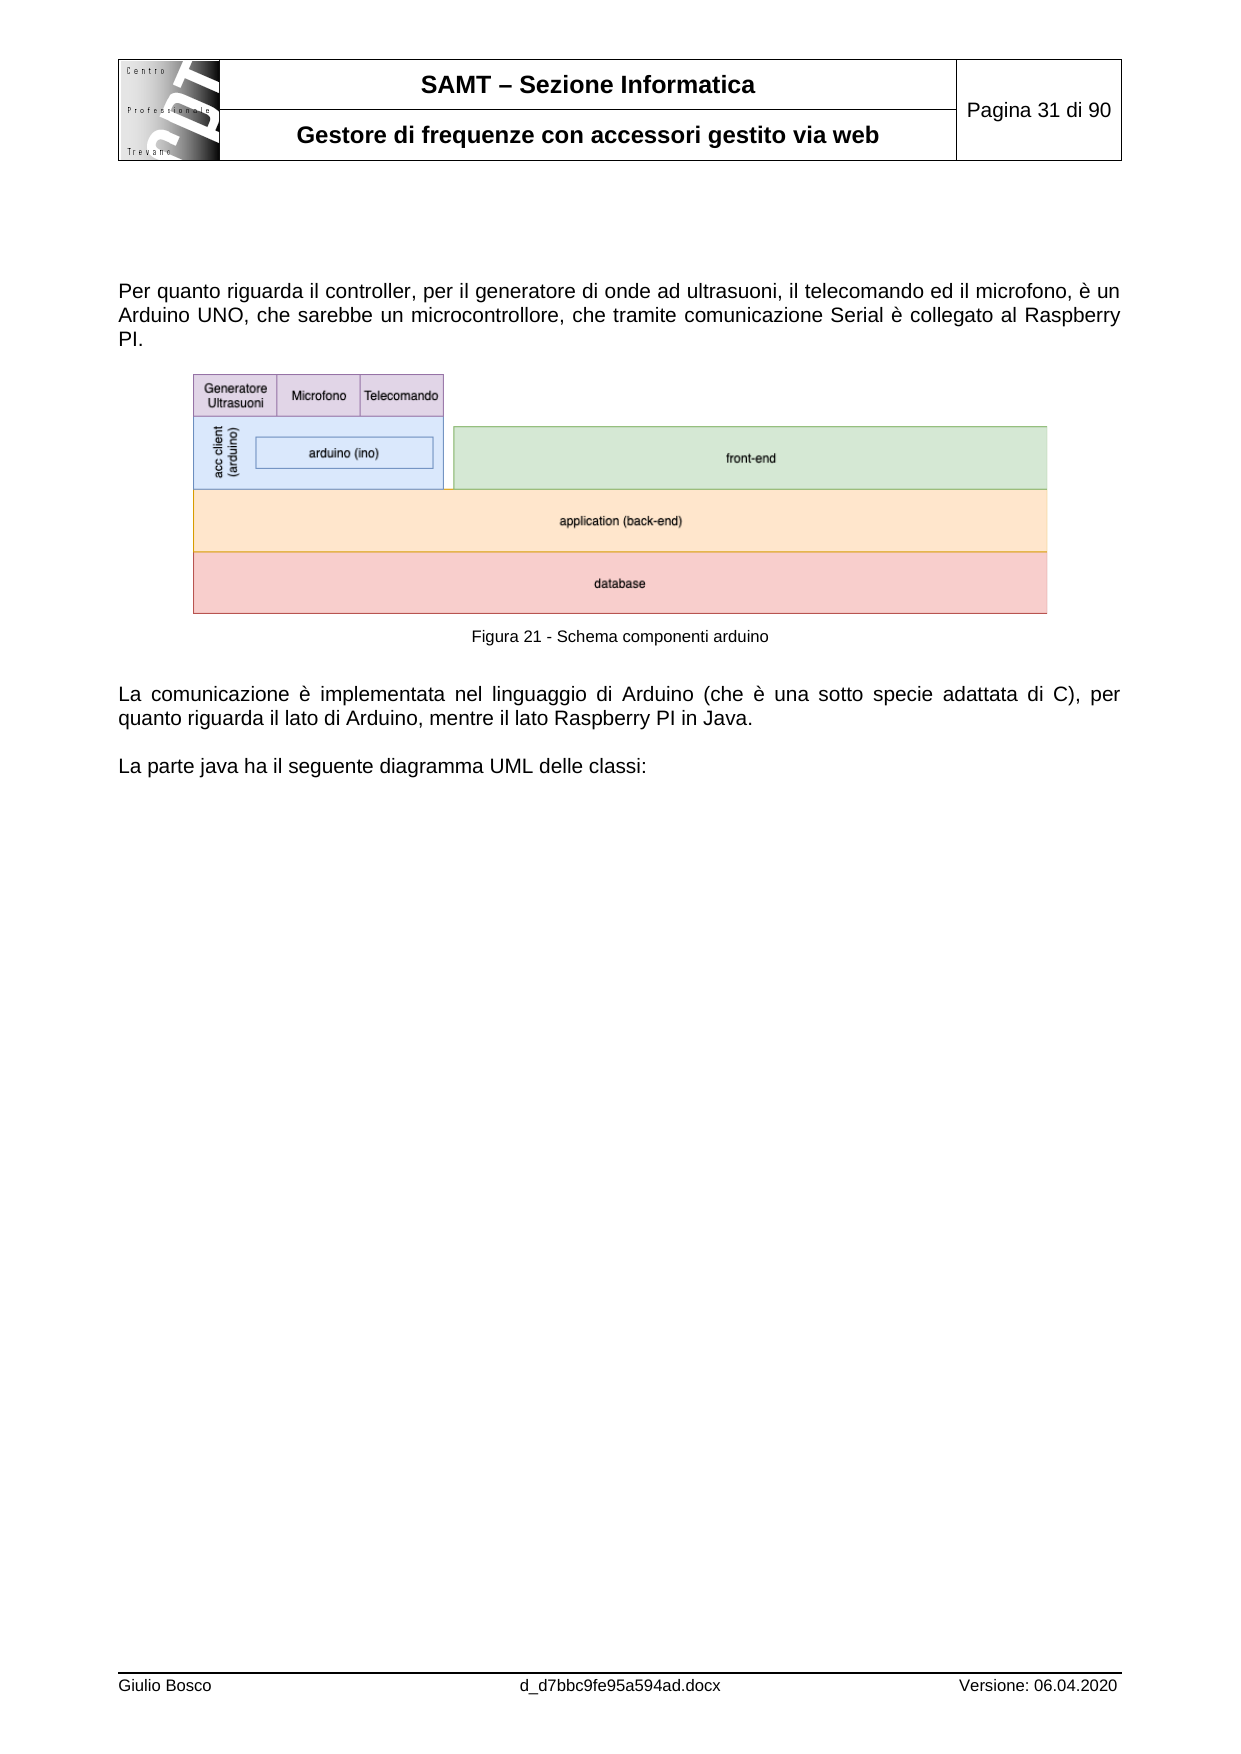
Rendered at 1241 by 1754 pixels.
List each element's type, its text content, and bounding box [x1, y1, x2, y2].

text La parte java ha il seguente diagramma UML delle classi: [118, 754, 1122, 778]
text Per quanto riguarda il controller, per il generatore di onde ad ultrasuoni, il telecomando ed il microfono, è un Arduino UNO, che sarebbe un microcontrollore, che tramite comunicazione Serial è collegato al Raspberry PI. [118, 279, 1122, 351]
picture [193, 374, 1048, 614]
text La comunicazione è implementata nel linguaggio di Arduino (che è una sotto specie adattata di C), per quanto riguarda il lato di Arduino, mentre il lato Raspberry PI in Java. [118, 682, 1122, 730]
text Figura 21 - Schema componenti arduino [118, 627, 1122, 646]
picture [119, 60, 220, 160]
